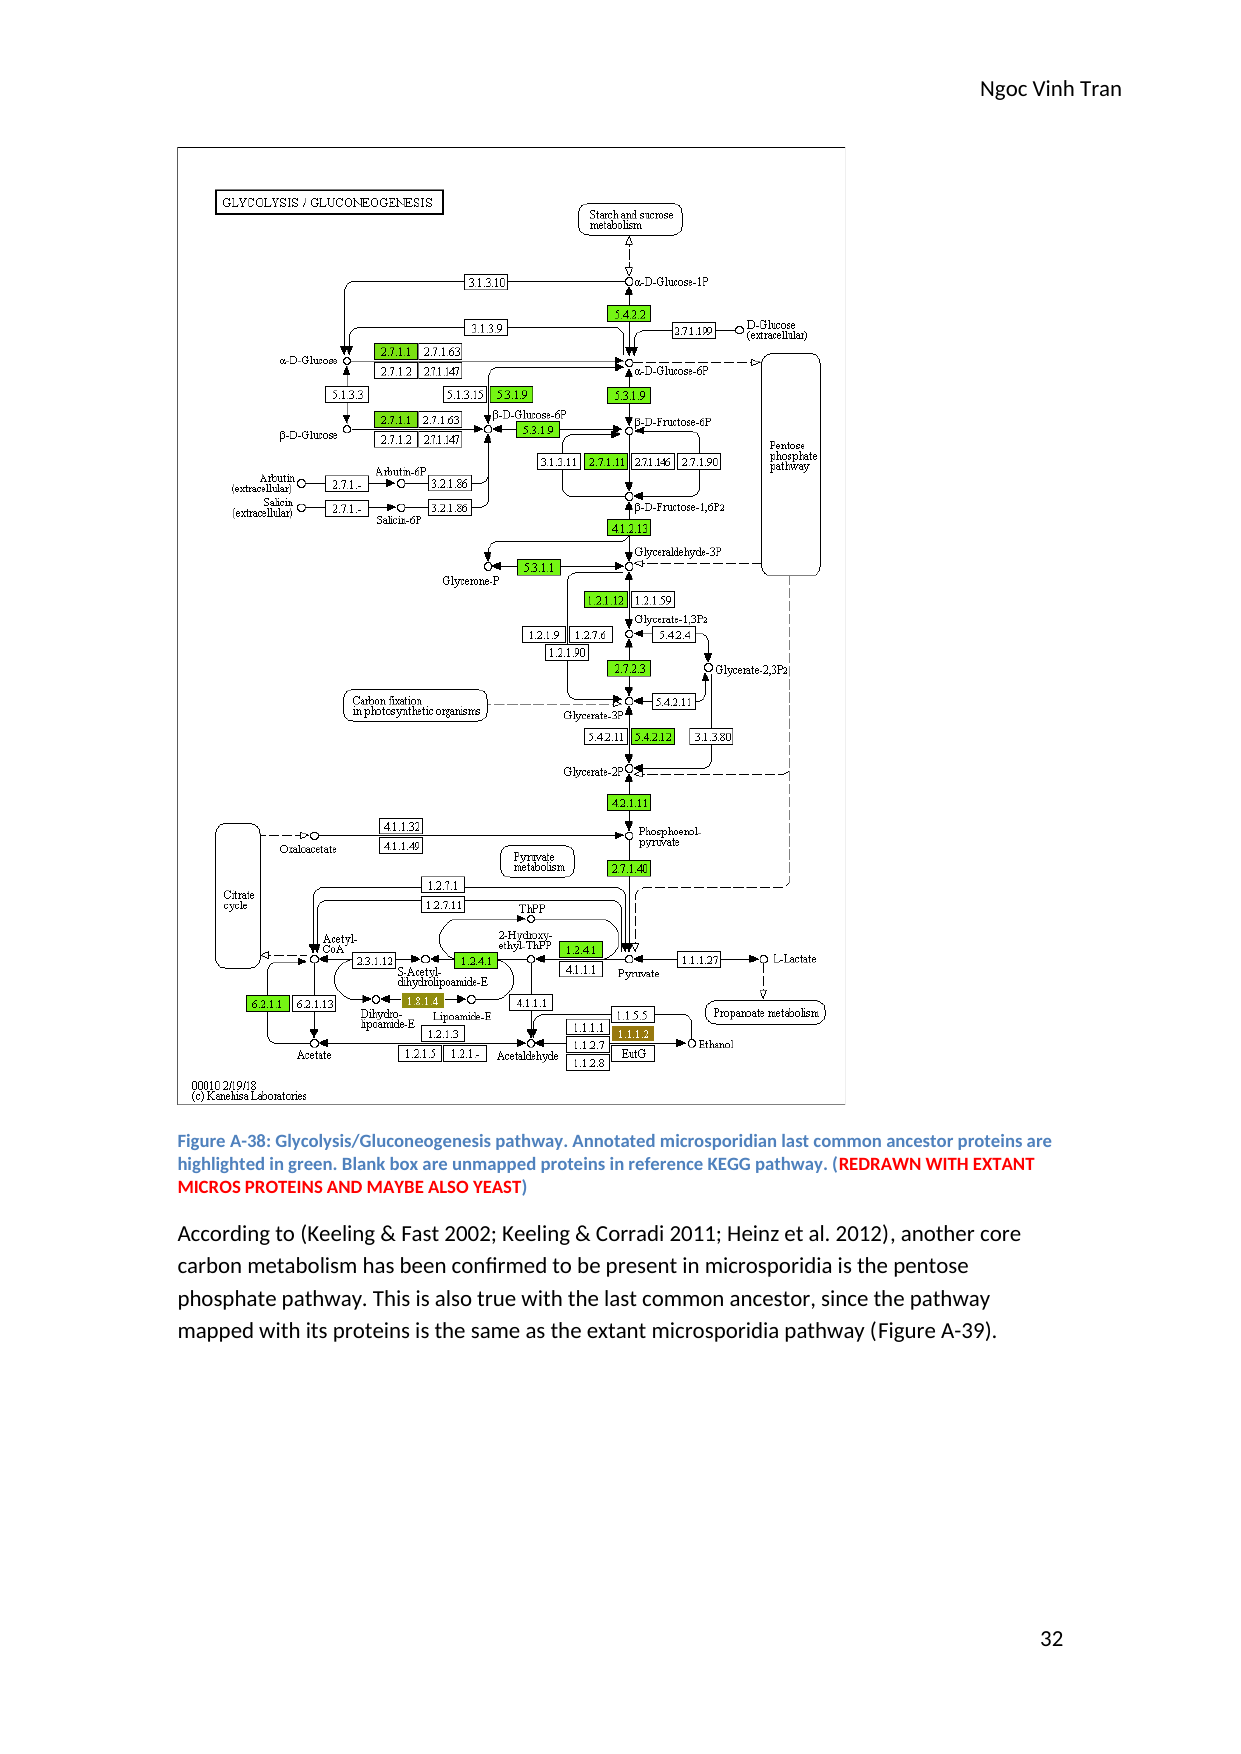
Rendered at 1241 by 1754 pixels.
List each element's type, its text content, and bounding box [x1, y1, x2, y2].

text Figure A-38: Glycolysis/Gluconeogenesis pathway. Annotated microsporidian last common ancestor proteins are highlighted in green. Blank box are unmapped proteins in reference KEGG pathway. (REDRAWN WITH EXTANT MICROS PROTEINS AND MAYBE ALSO YEAST) [177, 1130, 1063, 1198]
text According to (Keeling & Fast 2002; Keeling & Corradi 2011; Heinz et al. 2012), another core carbon metabolism has been confirmed to be present in microsporidia is the pentose phosphate pathway. This is also true with the last common ancestor, since the pathway mapped with its proteins is the same as the extant microsporidia pathway (Figure A-39). [177, 1219, 1063, 1344]
picture [177, 147, 846, 1105]
